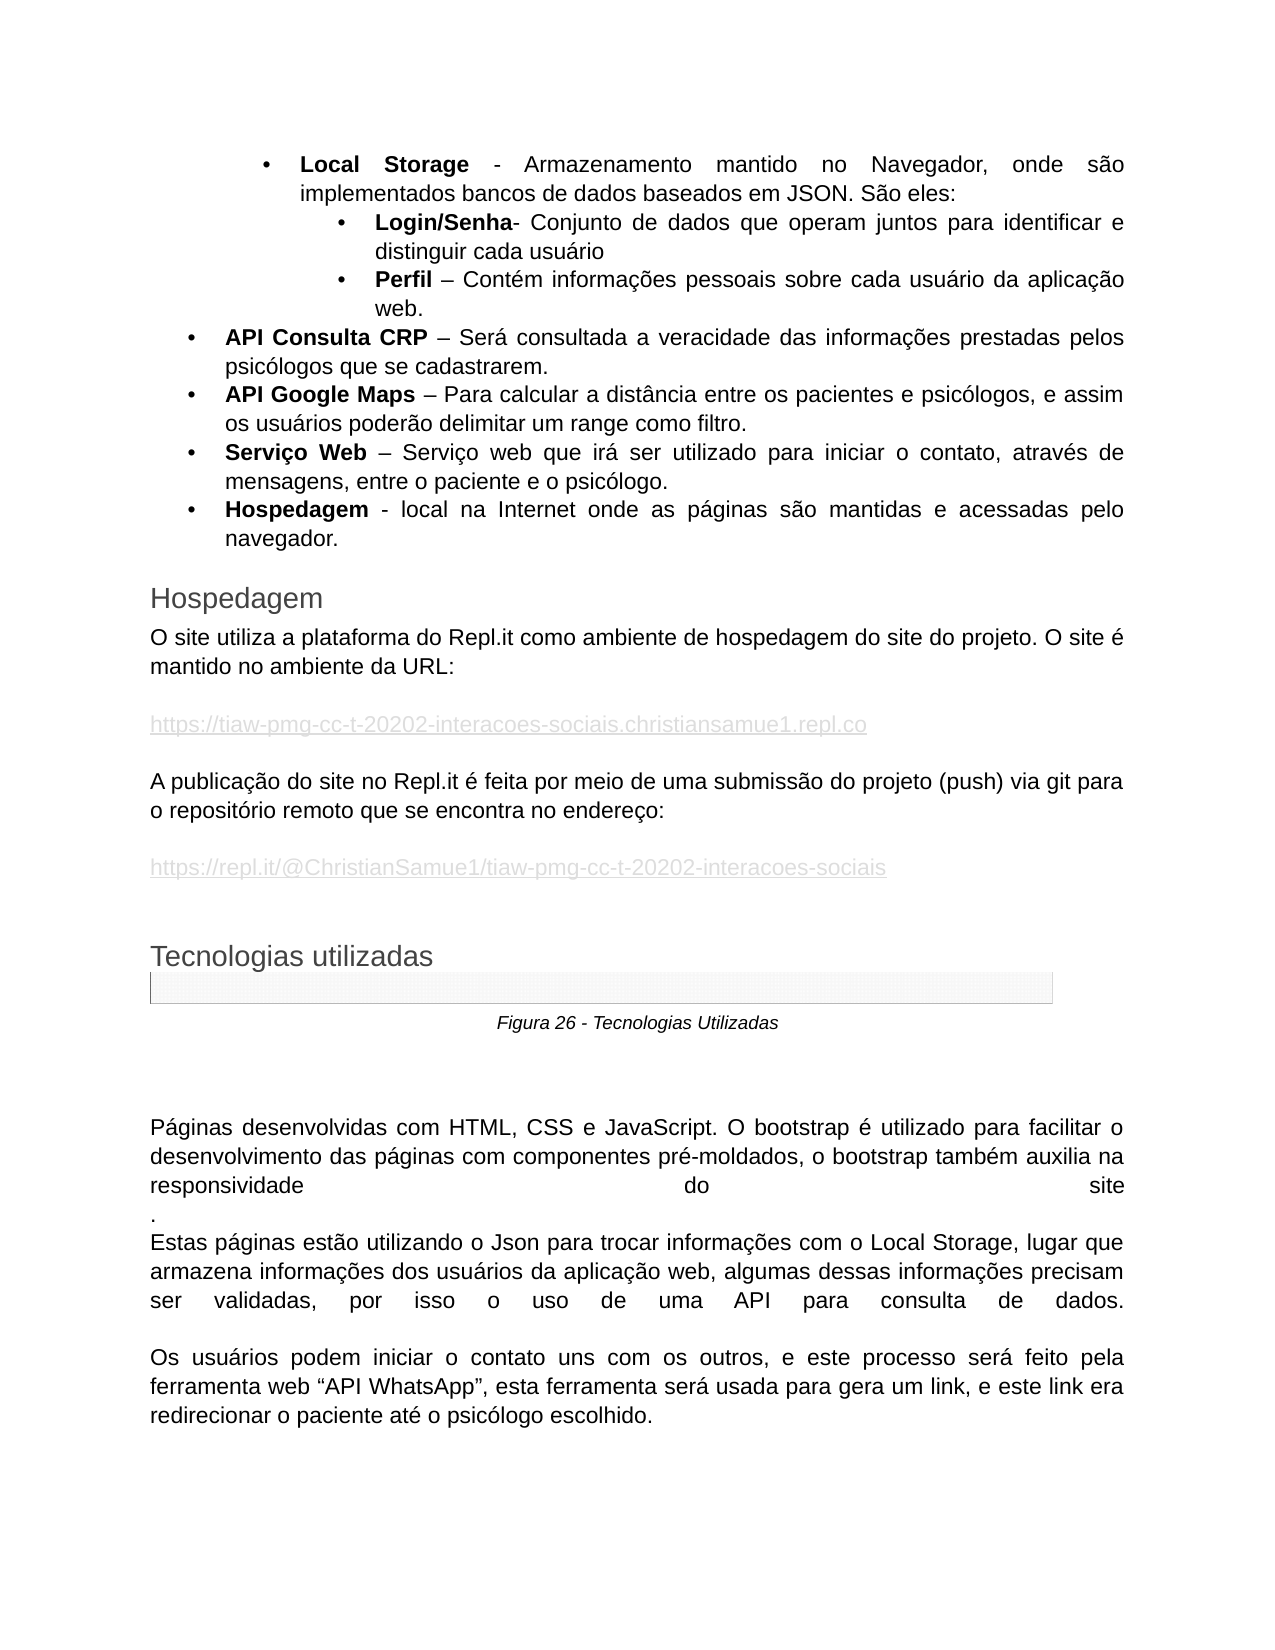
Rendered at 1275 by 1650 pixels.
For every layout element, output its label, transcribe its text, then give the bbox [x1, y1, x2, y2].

text Os usuários podem iniciar o contato uns com os outros, e este processo será feito pela ferramenta web “API WhatsApp”, esta ferramenta será usada para gera um link, e este link era redirecionar o paciente até o psicólogo escolhido. [150, 1343, 1125, 1429]
text https://repl.it/@ChristianSamue1/tiaw-pmg-cc-t-20202-interacoes-sociais [150, 853, 1125, 882]
list Perfil – Contém informações pessoais sobre cada usuário da aplicação web. [337, 265, 1125, 322]
text Hospedagem [150, 586, 1125, 614]
list Local Storage - Armazenamento mantido no Navegador, onde são implementados bancos de dados baseados em JSON. São eles: [262, 150, 1125, 207]
text Tecnologias utilizadas [150, 944, 1125, 972]
list Serviço Web – Serviço web que irá ser utilizado para iniciar o contato, através de mensagens, entre o paciente e o psicólogo. [187, 437, 1125, 495]
text https://tiaw-pmg-cc-t-20202-interacoes-sociais.christiansamue1.repl.co [150, 709, 1125, 738]
text A publicação do site no Repl.it é feita por meio de uma submissão do projeto (push) via git para o repositório remoto que se encontra no endereço: [150, 767, 1125, 824]
list API Consulta CRP – Será consultada a veracidade das informações prestadas pelos psicólogos que se cadastrarem. [187, 322, 1125, 380]
list Login/Senha- Conjunto de dados que operam juntos para identificar e distinguir cada usuário [337, 207, 1125, 265]
text Figura 26 - Tecnologias Utilizadas [150, 1009, 1125, 1034]
text Estas páginas estão utilizando o Json para trocar informações com o Local Storage, lugar que armazena informações dos usuários da aplicação web, algumas dessas informações precisam ser validadas, por isso o uso de uma API para consulta de dados. [150, 1228, 1125, 1343]
list Hospedagem - local na Internet onde as páginas são mantidas e acessadas pelo navegador. [187, 495, 1125, 552]
text O site utiliza a plataforma do Repl.it como ambiente de hospedagem do site do projeto. O site é mantido no ambiente da URL: [150, 623, 1125, 680]
text Páginas desenvolvidas com HTML, CSS e JavaScript. O bootstrap é utilizado para facilitar o desenvolvimento das páginas com componentes pré-moldados, o bootstrap também auxilia na responsividade do site . [150, 1113, 1125, 1228]
list API Google Maps – Para calcular a distância entre os pacientes e psicólogos, e assim os usuários poderão delimitar um range como filtro. [187, 380, 1125, 437]
